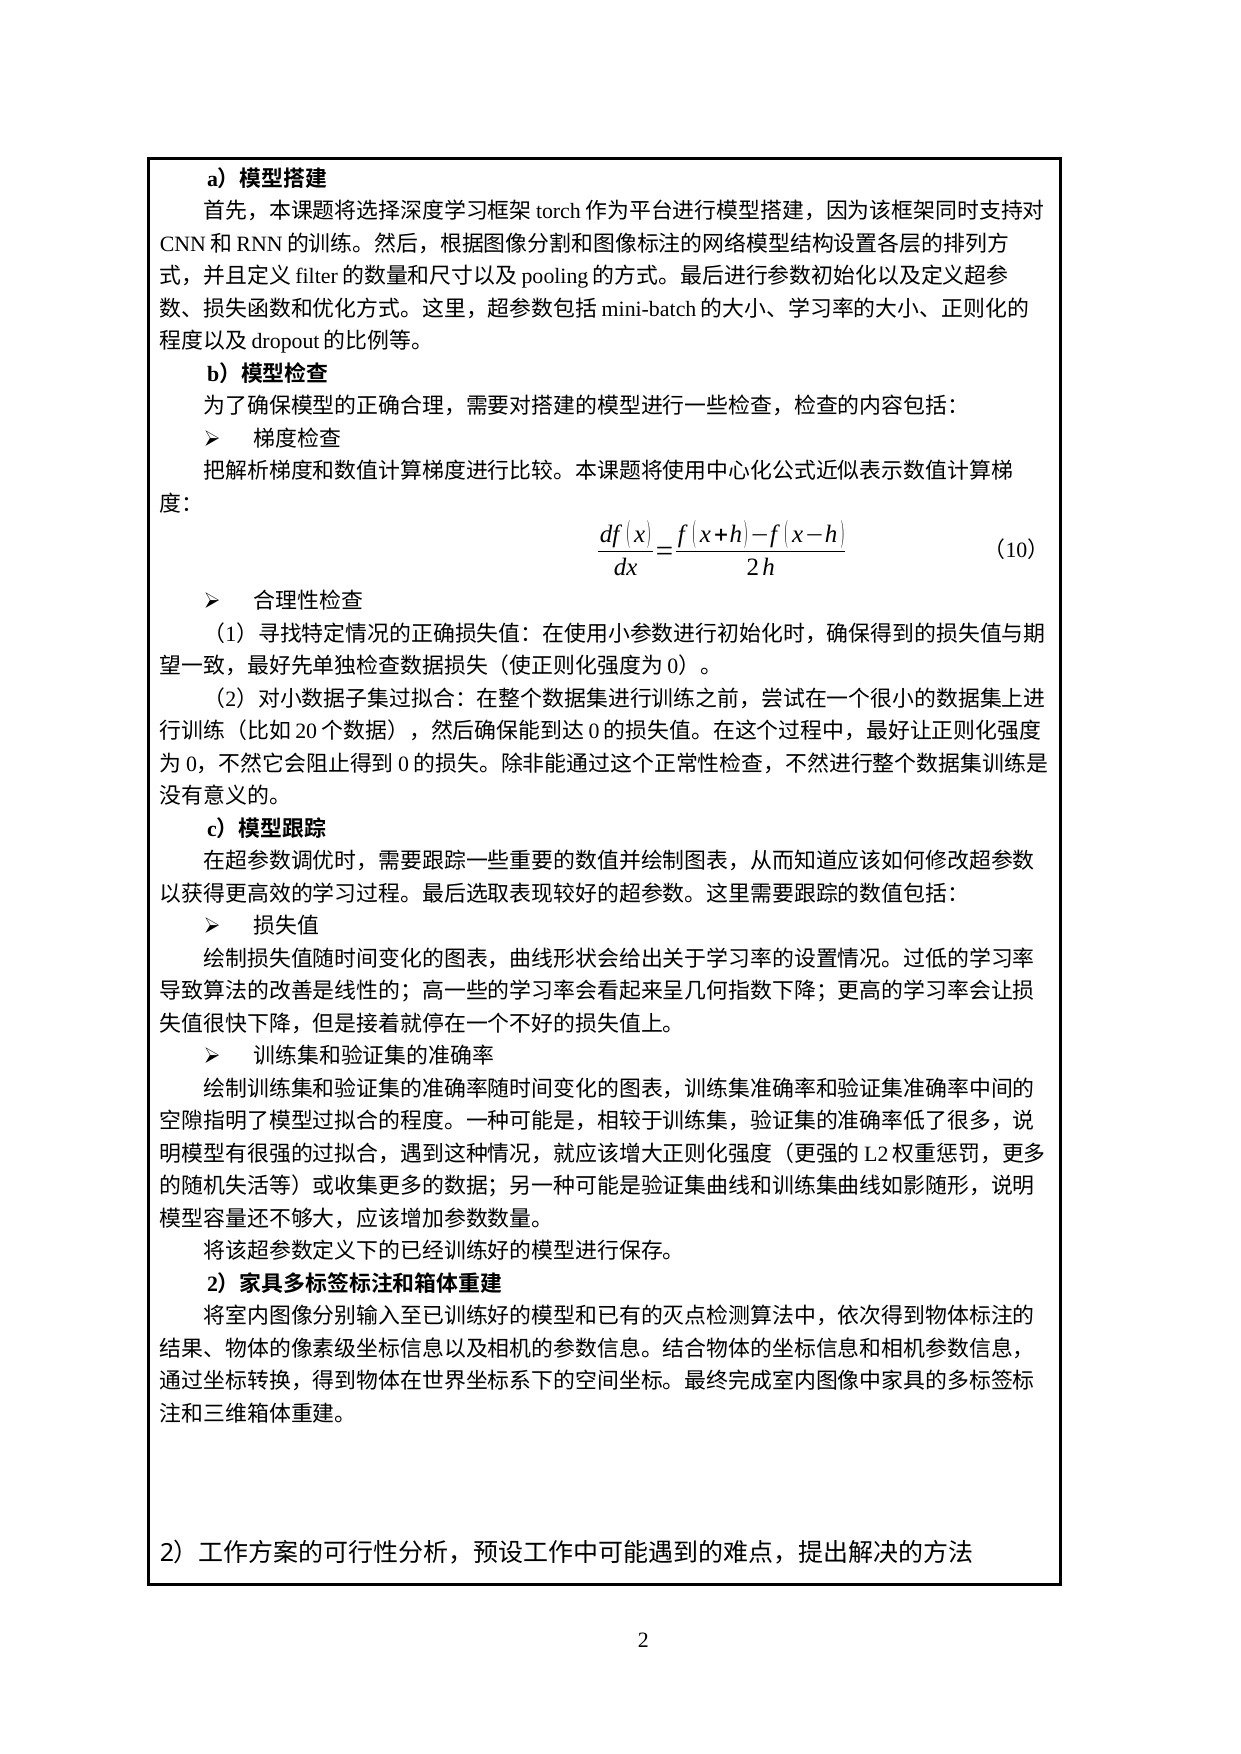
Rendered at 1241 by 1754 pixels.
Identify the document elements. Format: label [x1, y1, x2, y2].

table_header [150, 160, 1059, 1583]
